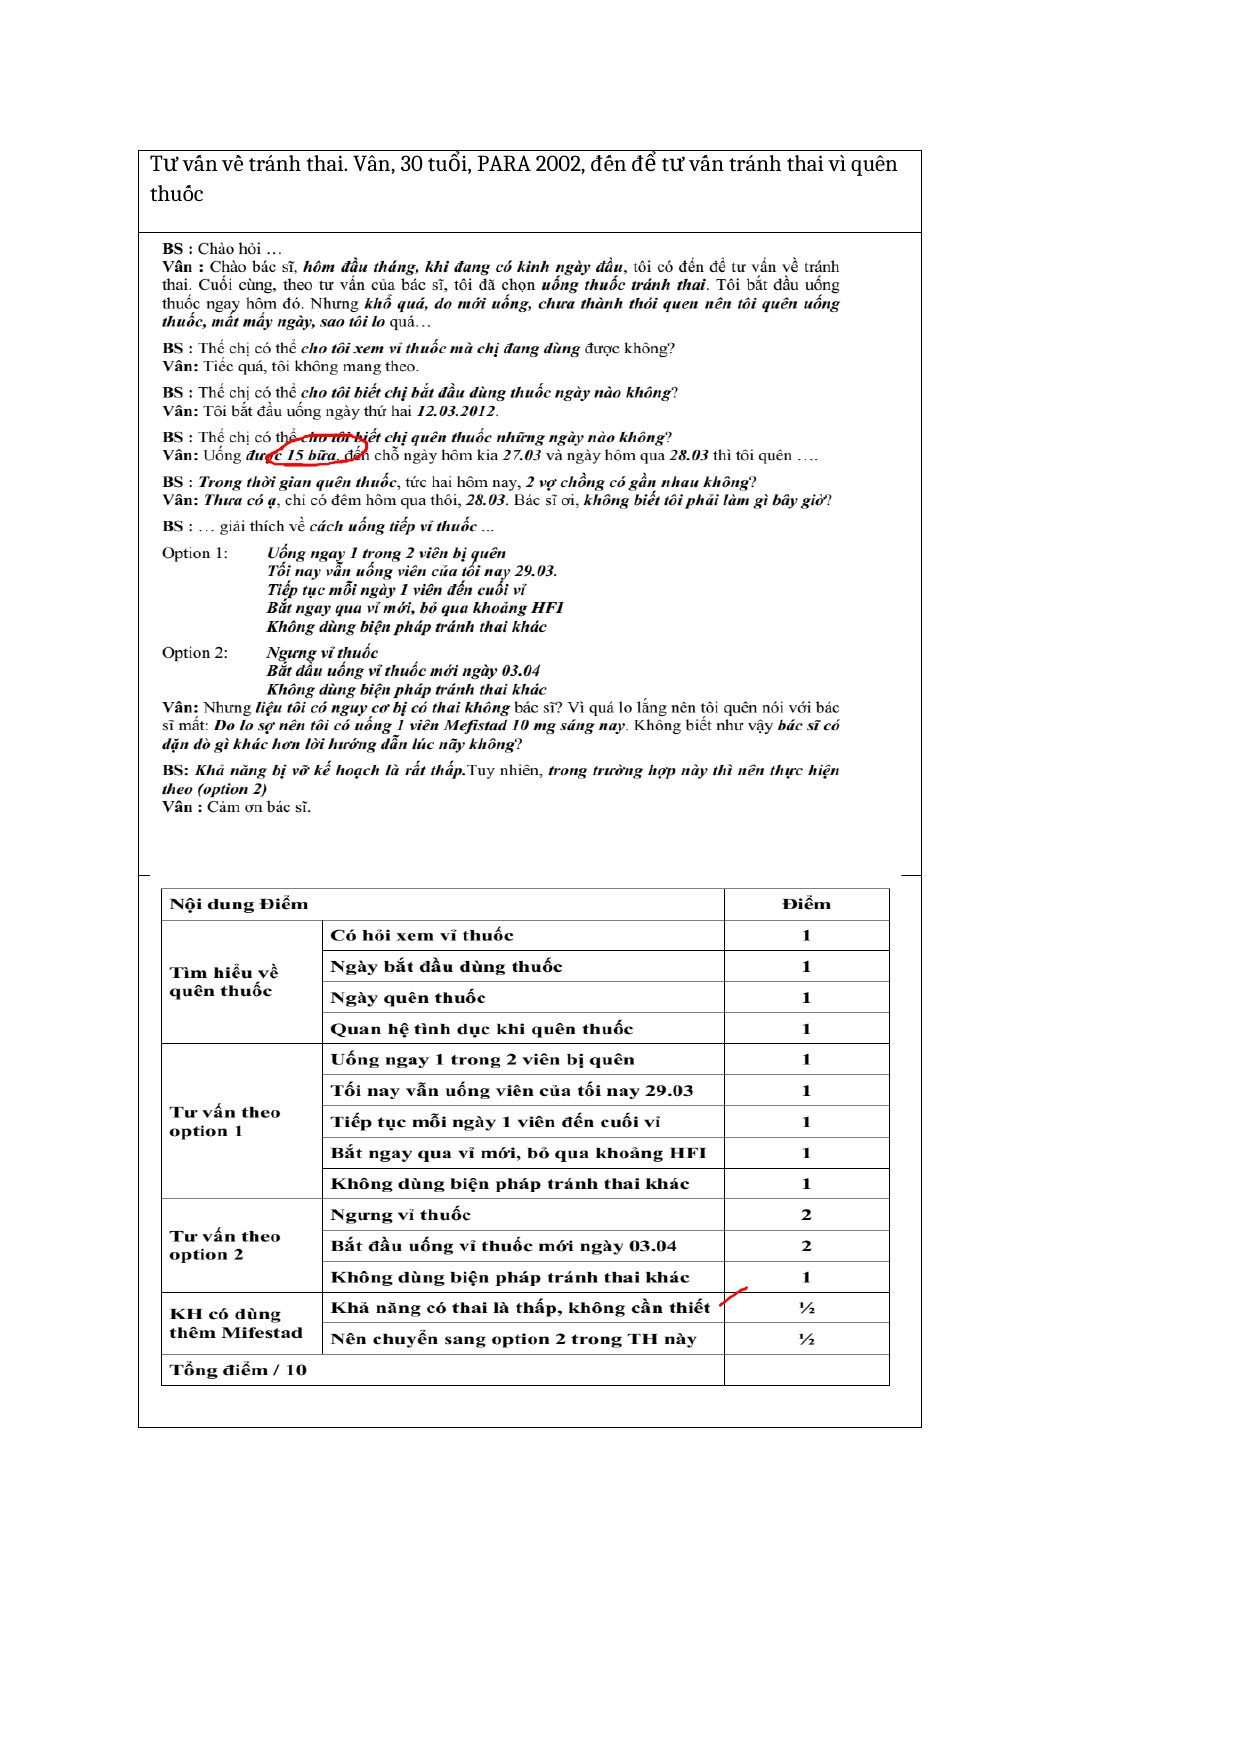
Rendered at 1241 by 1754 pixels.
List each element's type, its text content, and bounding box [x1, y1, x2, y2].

table_cell [139, 233, 921, 874]
picture [150, 233, 862, 823]
table_cell [139, 876, 921, 1427]
picture [150, 875, 902, 1402]
table_header Tư vấn về tránh thai. Vân, 30 tuổi, PARA 2002, đến để tư vấn tránh thai vì quên thuốc [139, 151, 921, 232]
